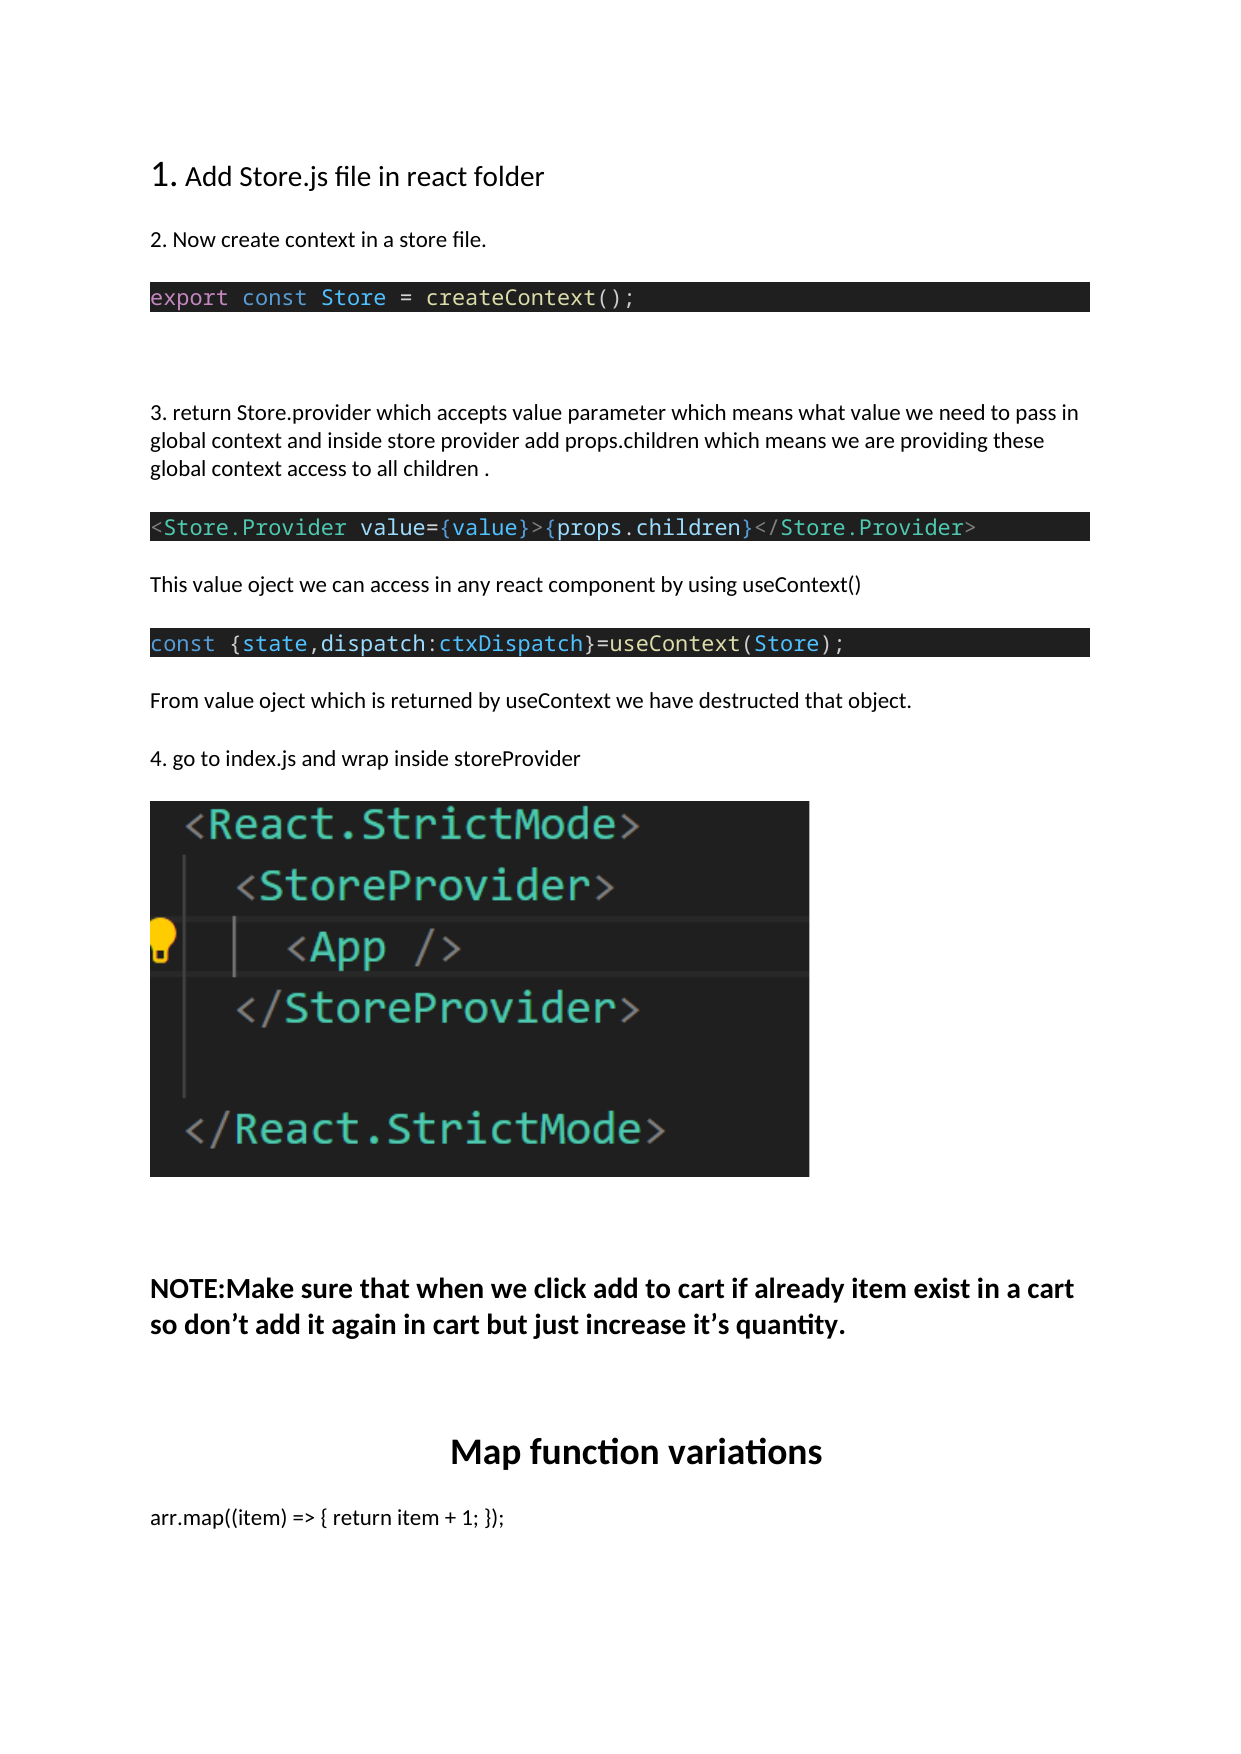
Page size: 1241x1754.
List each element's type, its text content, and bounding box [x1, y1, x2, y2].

picture [150, 801, 810, 1177]
text Map function variations [150, 1428, 1090, 1473]
text const {state,dispatch:ctxDispatch}=useContext(Store); [150, 628, 1090, 657]
text NOTE:Make sure that when we click add to cart if already item exist in a cart so don’t add it again in cart but just increase it’s quantity. [150, 1270, 1090, 1341]
text From value oject which is returned by useContext we have destructed that object. [150, 687, 1090, 715]
text 1. Add Store.js file in react folder [150, 150, 1090, 196]
text export const Store = createContext(); [150, 282, 1090, 312]
text 3. return Store.provider which accepts value parameter which means what value we need to pass in global context and inside store provider add props.children which means we are providing these global context access to all children . [150, 398, 1090, 482]
text 4. go to index.js and wrap inside storeProvider [150, 744, 1090, 772]
text <Store.Provider value={value}>{props.children}</Store.Provider> [150, 512, 1090, 541]
text arr.map((item) => { return item + 1; }); [150, 1503, 1090, 1531]
text This value oject we can access in any react component by using useContext() [150, 571, 1090, 598]
text 2. Now create context in a store file. [150, 225, 1090, 253]
